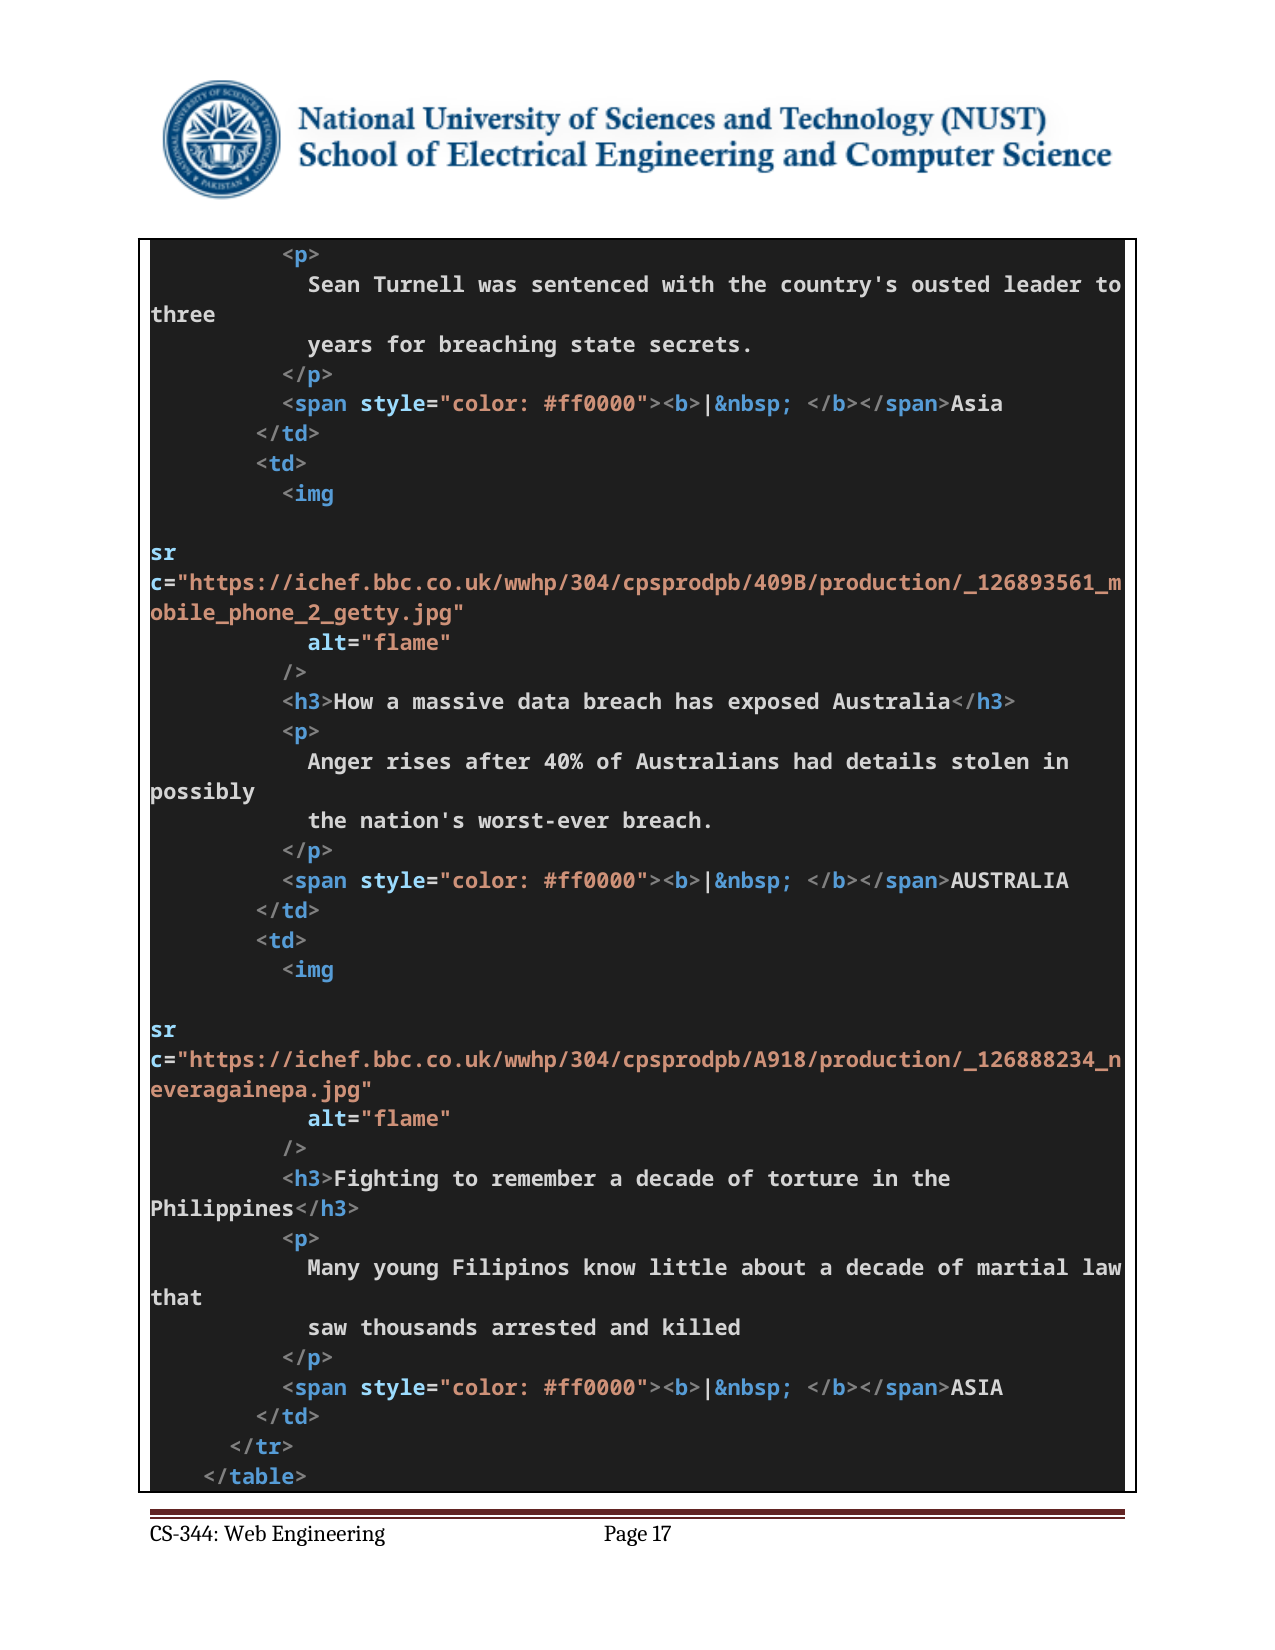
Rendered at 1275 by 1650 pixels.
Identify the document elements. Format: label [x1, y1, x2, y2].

picture [150, 75, 1125, 210]
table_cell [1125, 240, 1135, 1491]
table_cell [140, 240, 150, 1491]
